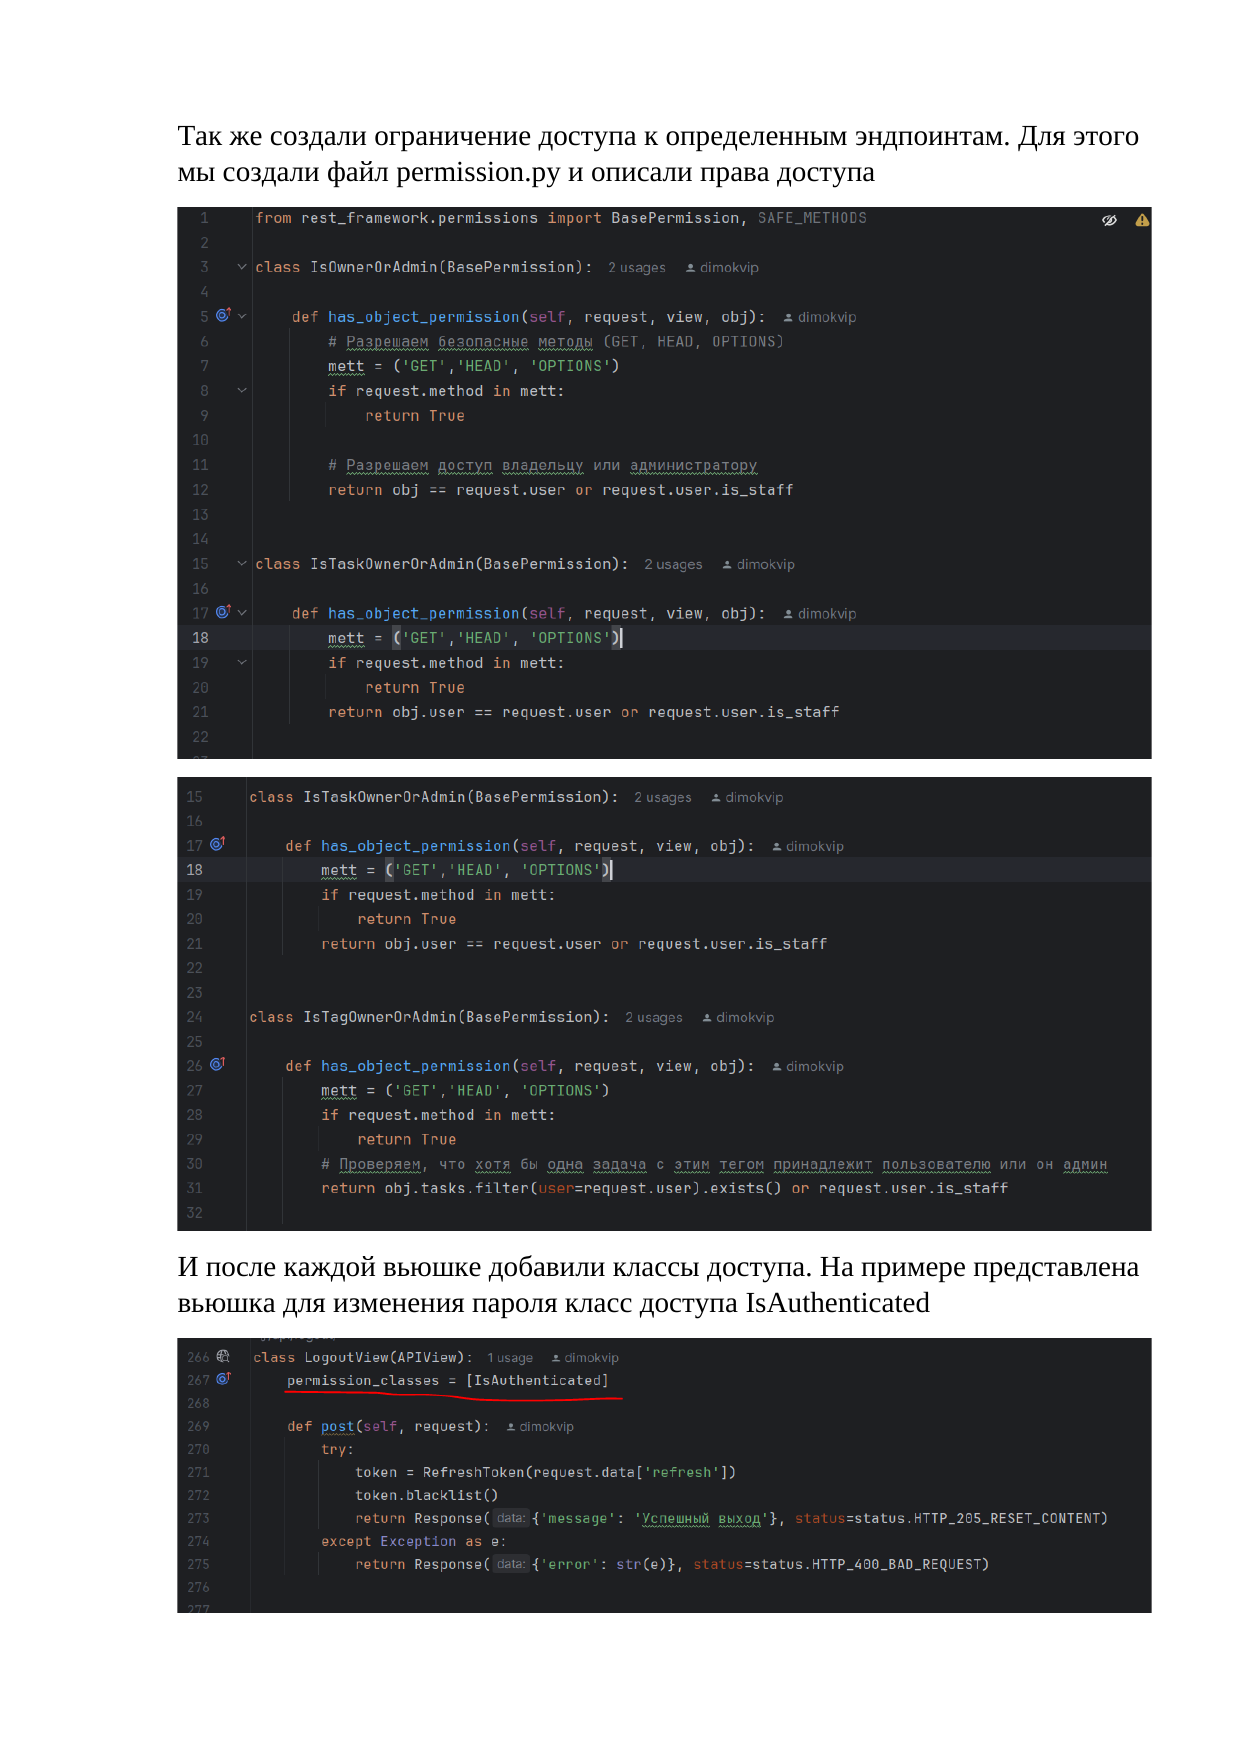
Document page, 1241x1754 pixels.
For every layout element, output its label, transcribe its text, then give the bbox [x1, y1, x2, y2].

text Так же создали ограничение доступа к определенным эндпоинтам. Для этого мы создали файл permission.py и описали права доступа [177, 118, 1152, 188]
text И после каждой вьюшке добавили классы доступа. На примере представлена вьюшка для изменения пароля класс доступа IsAuthenticated [177, 1249, 1152, 1319]
picture [177, 207, 1152, 759]
picture [177, 777, 1152, 1231]
picture [177, 1338, 1152, 1613]
